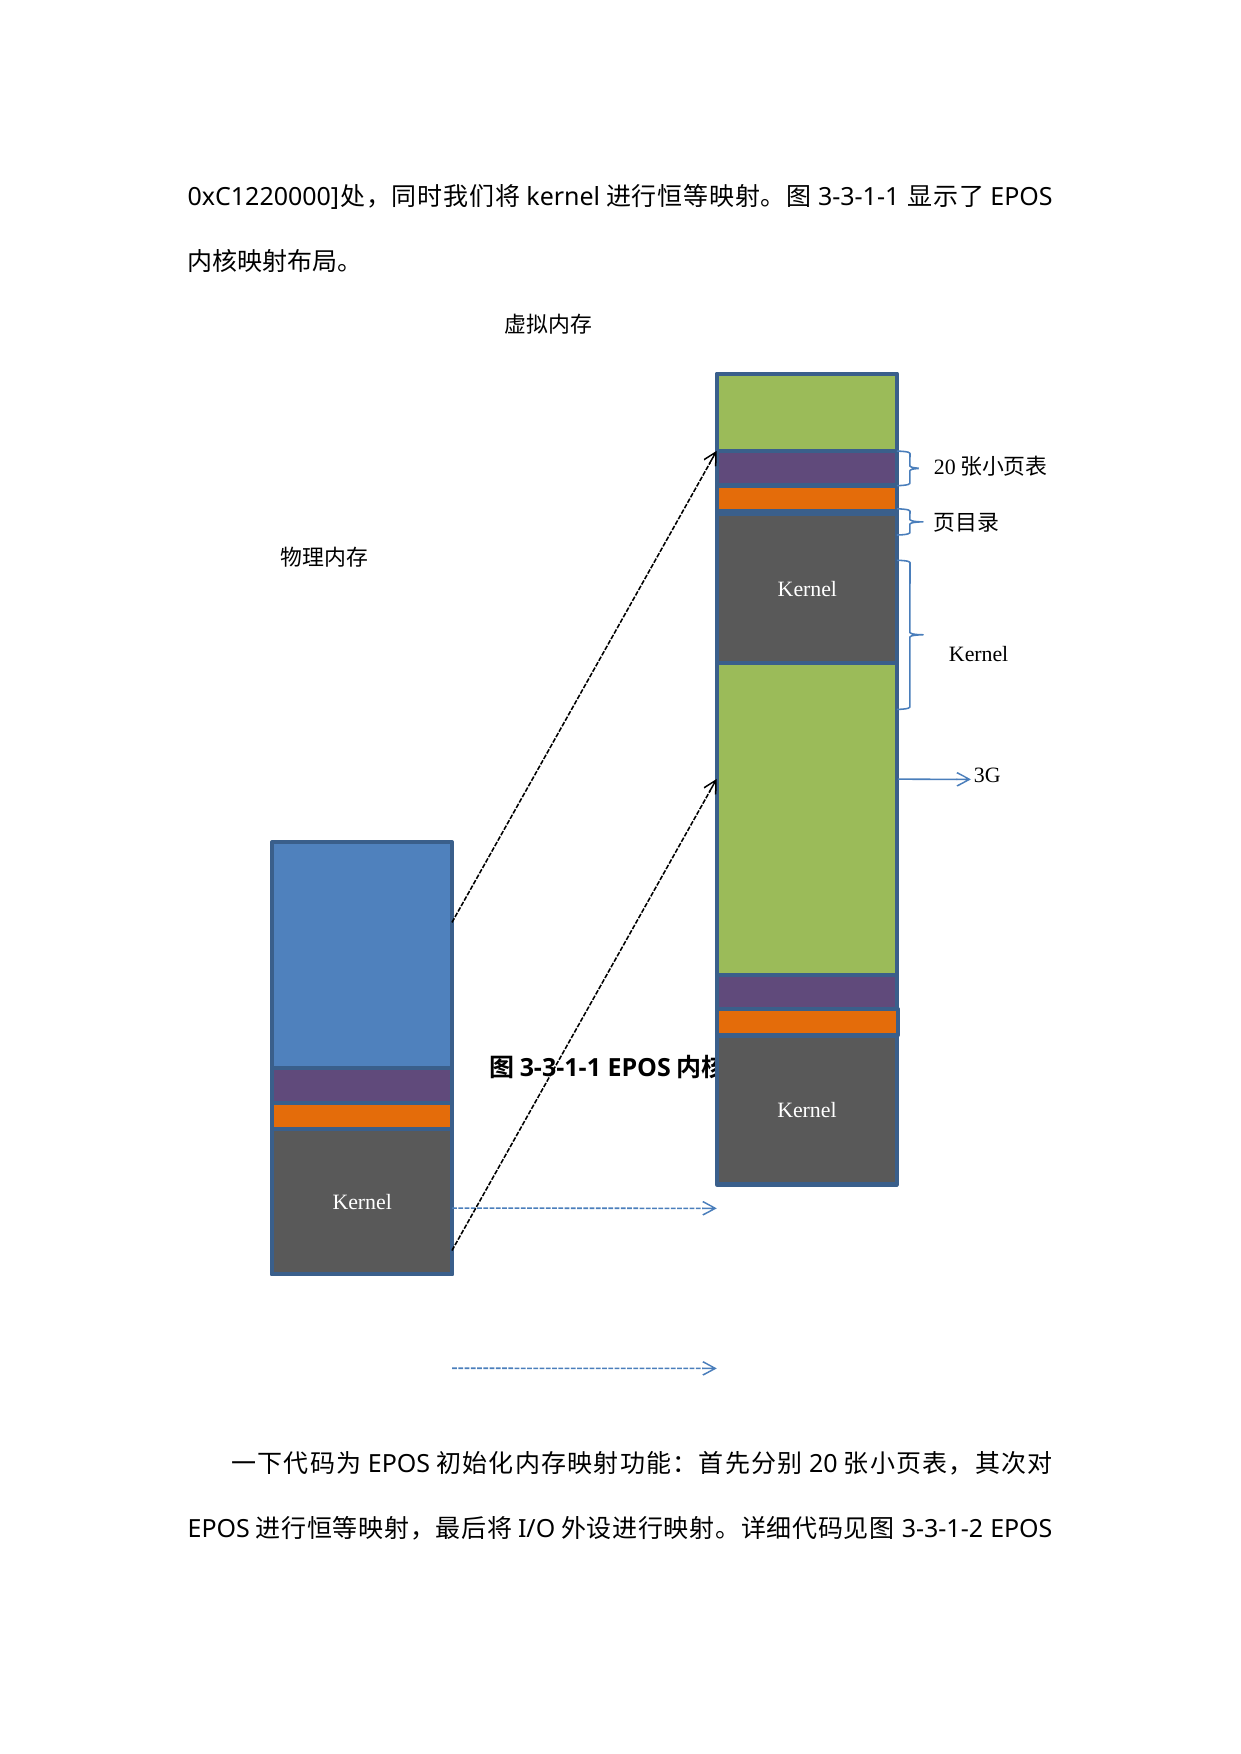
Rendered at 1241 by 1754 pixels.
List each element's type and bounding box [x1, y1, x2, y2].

text [187, 1429, 1053, 1559]
text [187, 162, 1053, 292]
